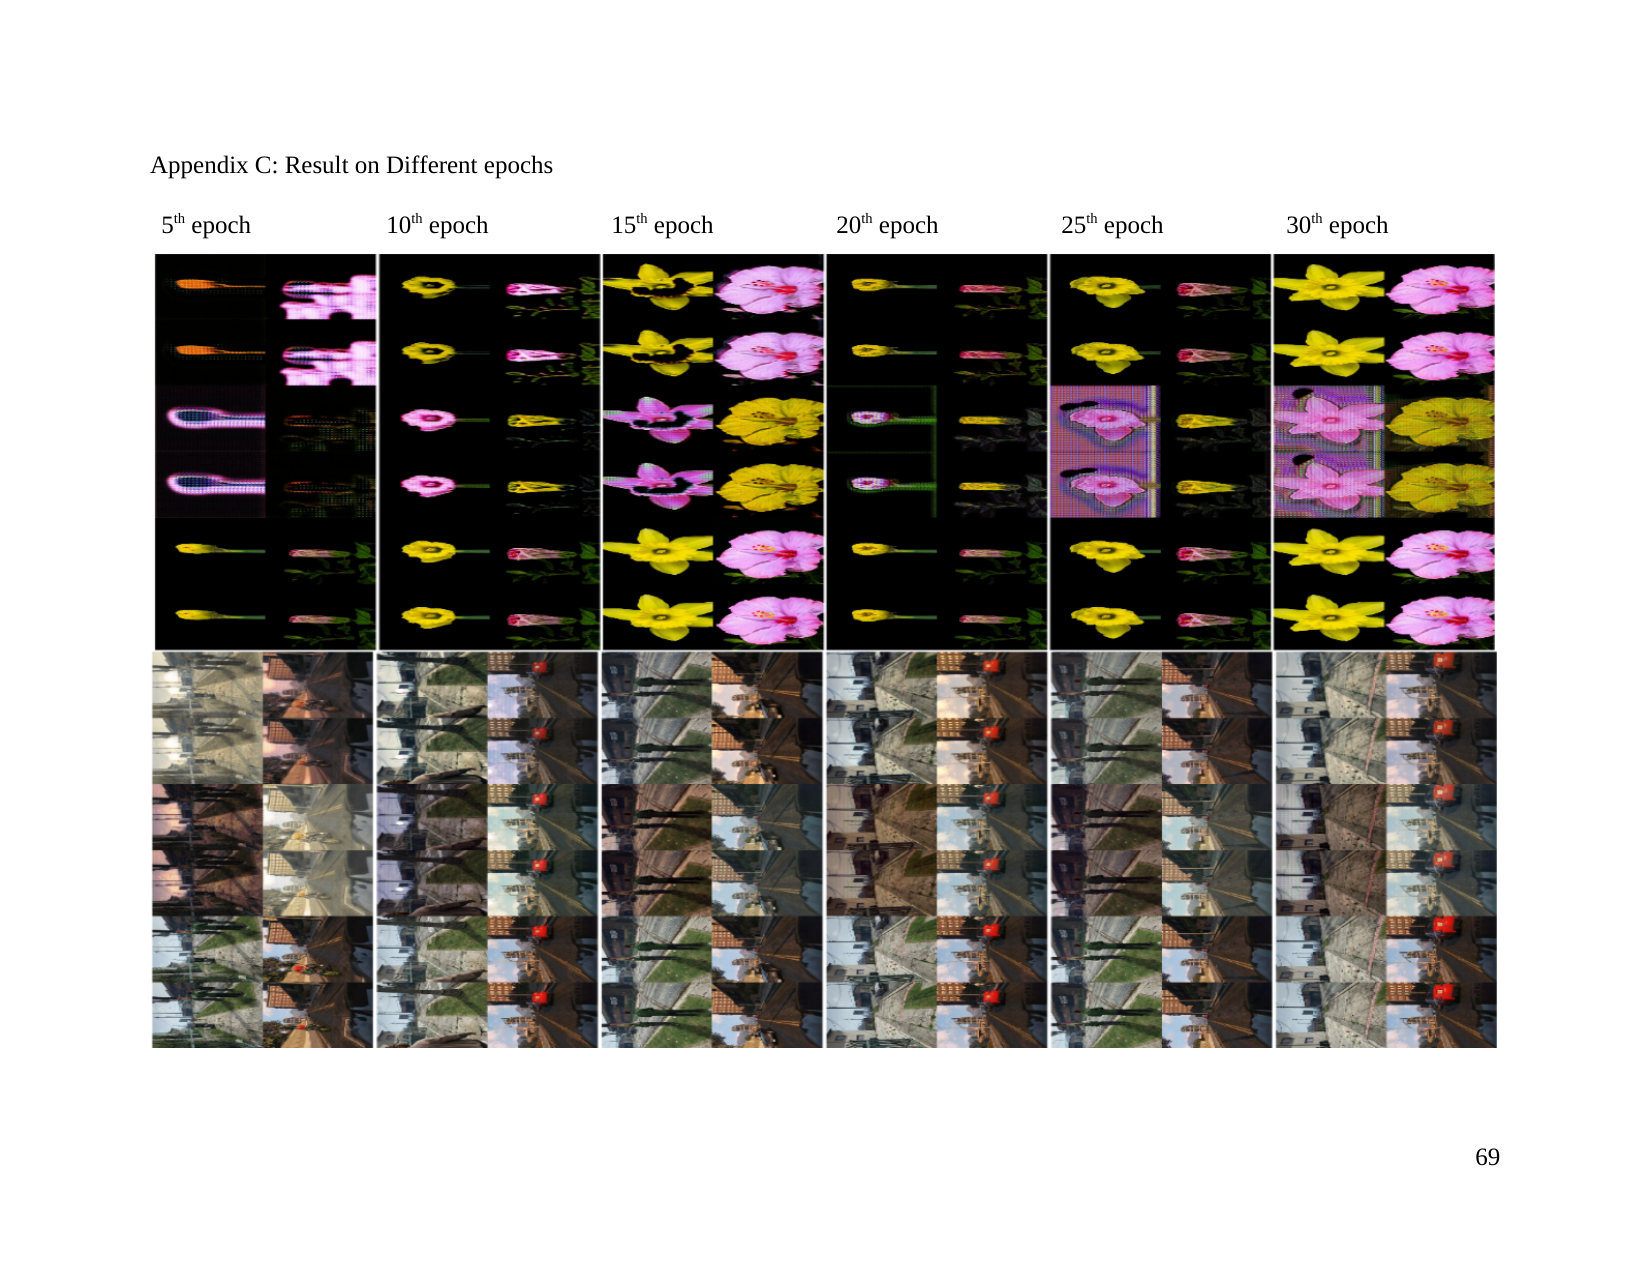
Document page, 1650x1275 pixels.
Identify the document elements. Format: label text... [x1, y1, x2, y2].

table_header 10th epoch [375, 210, 600, 253]
table_header 30th epoch [1275, 210, 1500, 253]
table_header 5th epoch [150, 210, 375, 253]
text Appendix C: Result on Different epochs [150, 150, 1500, 179]
table_header 20th epoch [825, 210, 1050, 253]
table_header 25th epoch [1050, 210, 1275, 253]
table_cell [150, 253, 1500, 1105]
picture [153, 254, 1496, 1048]
table_header 15th epoch [600, 210, 825, 253]
